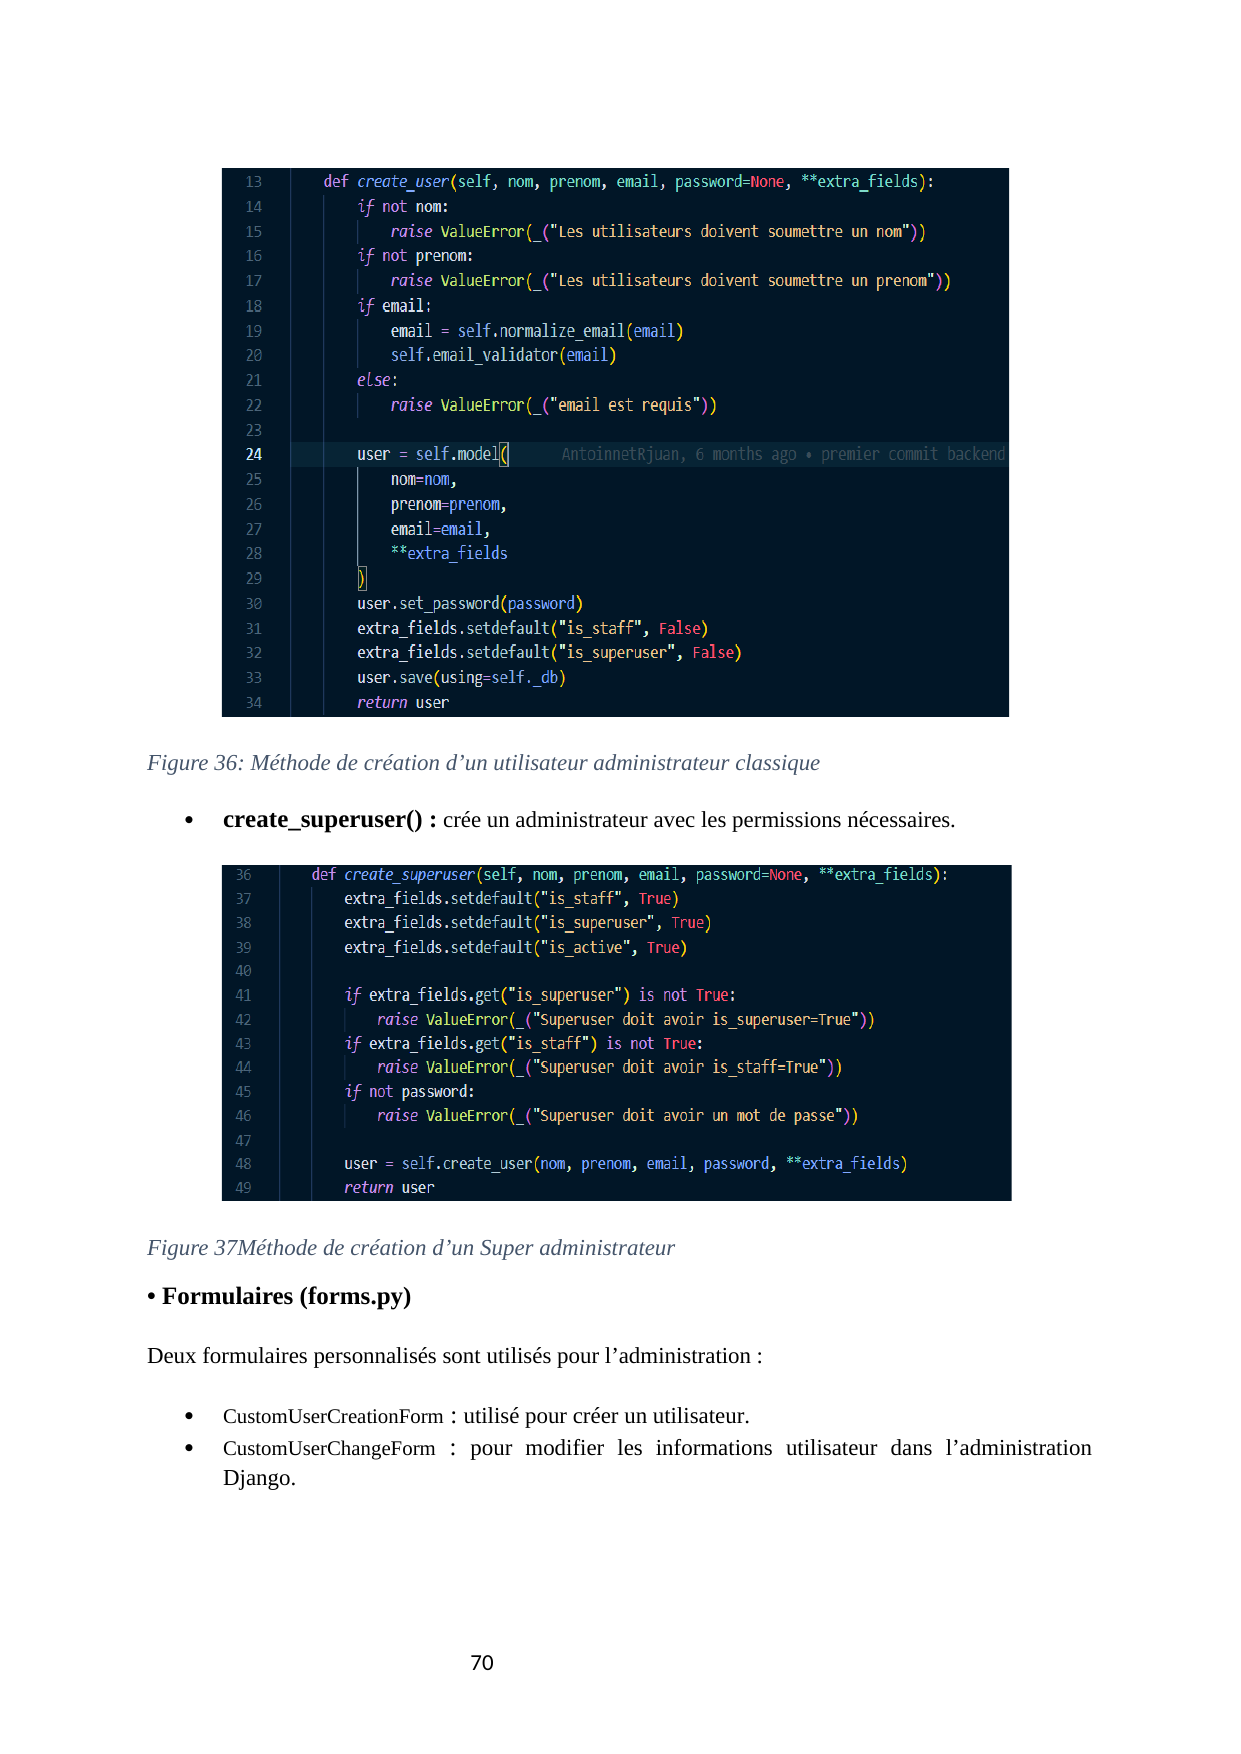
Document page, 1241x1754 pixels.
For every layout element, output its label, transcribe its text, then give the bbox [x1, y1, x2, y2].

picture [221, 168, 1010, 717]
text Figure 37Méthode de création d’un Super administrateur [147, 1233, 1093, 1260]
picture [221, 865, 1012, 1201]
text • Formulaires (forms.py) [147, 1281, 1093, 1309]
text Deux formulaires personnalisés sont utilisés pour l’administration : [147, 1342, 1093, 1368]
list CustomUserChangeForm : pour modifier les informations utilisateur dans l’administration Django. [185, 1461, 1093, 1519]
list CustomUserCreationForm : utilisé pour créer un utilisateur. [185, 1400, 1093, 1429]
text Figure 36: Méthode de création d’un utilisateur administrateur classique [147, 749, 1093, 775]
list create_superuser() : crée un administrateur avec les permissions nécessaires. [185, 804, 1093, 833]
